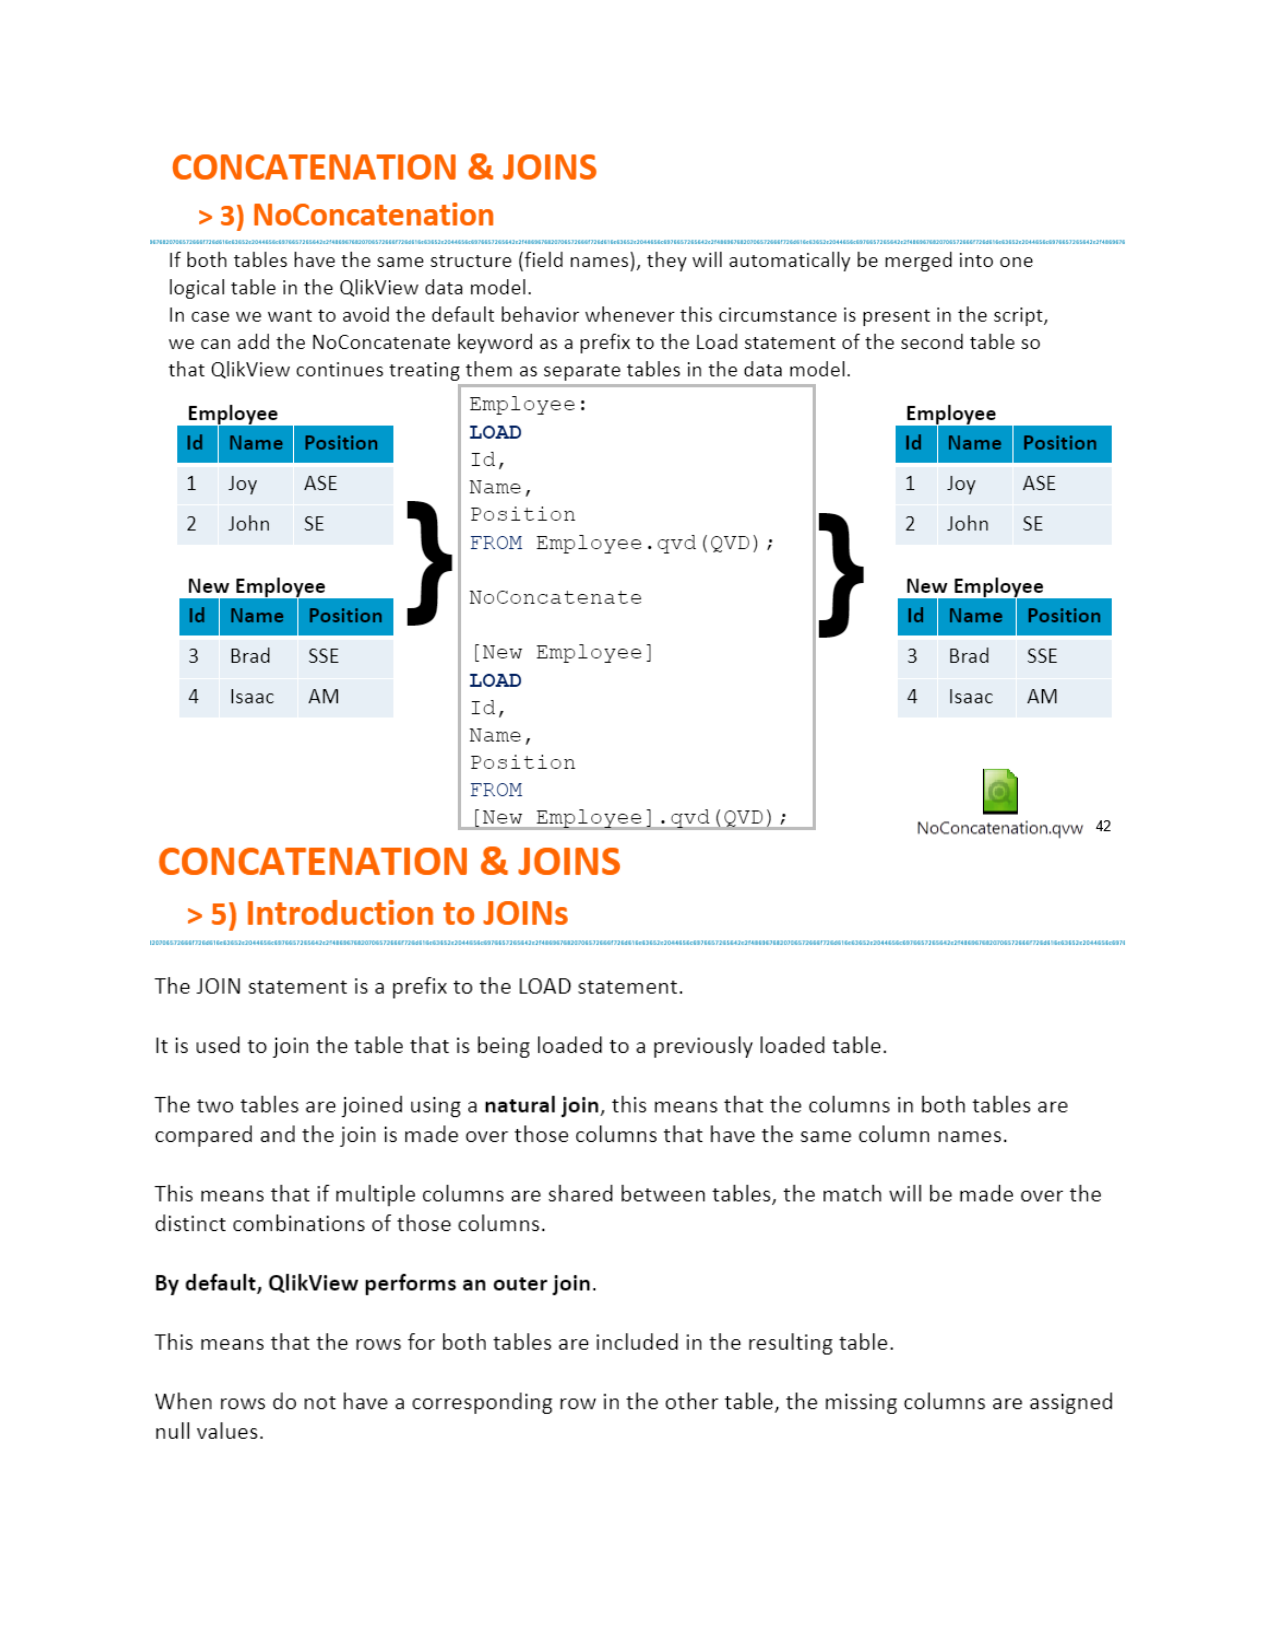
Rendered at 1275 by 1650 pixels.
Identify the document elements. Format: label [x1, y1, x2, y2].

picture [150, 843, 1125, 1452]
picture [150, 150, 1125, 840]
